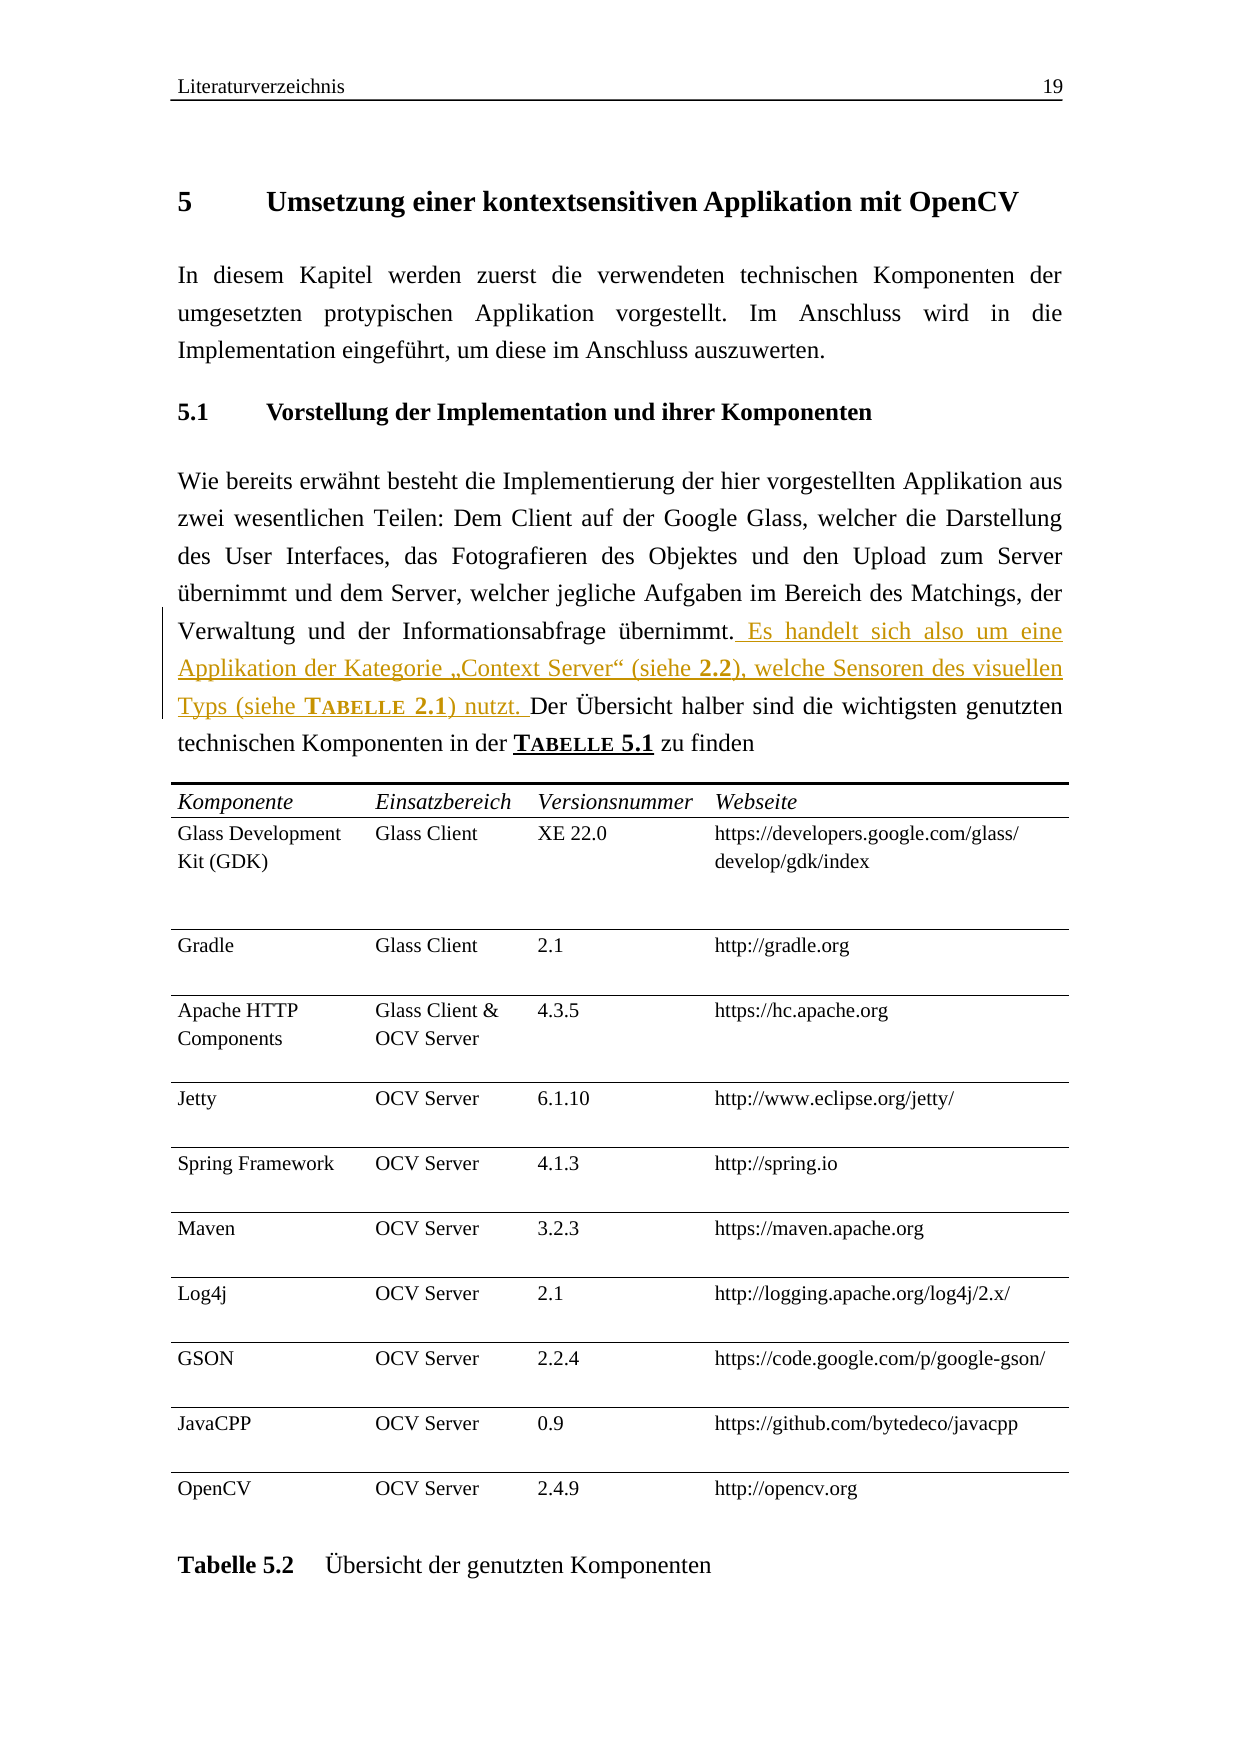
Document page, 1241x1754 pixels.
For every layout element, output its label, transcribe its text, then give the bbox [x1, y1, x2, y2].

subtitle Umsetzung einer kontextsensitiven Applikation mit OpenCV [177, 184, 1063, 218]
table_cell Glass Client [369, 818, 532, 929]
table_cell 4.3.5 [532, 996, 709, 1082]
text Wie bereits erwähnt besteht die Implementierung der hier vorgestellten Applikation aus zwei wesentlichen Teilen: Dem Client auf der Google Glass, welcher die Darstellung des User Interfaces, das Fotografieren des Objektes und den Upload zum Server übernimmt und dem Server, welcher jegliche Aufgaben im Bereich des Matchings, der Verwaltung und der Informationsabfrage übernimmt.Der Übersicht halber sind die wichtigsten genutzten technischen Komponenten in der Tabelle 5.1 zu finden [177, 457, 1063, 678]
table_cell OCV Server [369, 1213, 532, 1277]
table_cell OCV Server [369, 1343, 532, 1407]
table_cell Spring Framework [171, 1148, 369, 1212]
table_cell https://github.com/bytedeco/javacpp [709, 1408, 1069, 1472]
table_cell 6.1.10 [532, 1083, 709, 1147]
table_cell XE 22.0 [532, 818, 709, 929]
table_cell OCV Server [369, 1083, 532, 1147]
table_header Einsatzbereich [369, 785, 532, 817]
table_header Komponente [171, 785, 369, 817]
table_cell Gradle [171, 930, 369, 994]
table_cell Maven [171, 1213, 369, 1277]
table_cell Glass Client & OCV Server [369, 996, 532, 1082]
table_cell 2.1 [532, 930, 709, 994]
table_cell https://hc.apache.org [709, 996, 1069, 1082]
table_cell JavaCPP [171, 1408, 369, 1472]
table_cell OCV Server [369, 1408, 532, 1472]
table_cell OCV Server [369, 1473, 532, 1537]
table_cell https://maven.apache.org [709, 1213, 1069, 1277]
table_cell http://gradle.org [709, 930, 1069, 994]
table_header Versionsnummer [532, 785, 709, 817]
table_cell http://logging.apache.org/log4j/2.x/ [709, 1278, 1069, 1342]
table_cell Glass Client [369, 930, 532, 994]
table_cell https://developers.google.com/glass/develop/gdk/index [709, 818, 1069, 929]
table_cell GSON [171, 1343, 369, 1407]
text Wie bereits erwähnt besteht die Implementierung der hier vorgestellten Applikation aus zwei wesentlichen Teilen: Dem Client auf der Google Glass, welcher die Darstellung des User Interfaces, das Fotografieren des Objektes und den Upload zum Server übernimmt und dem Server, welcher jegliche Aufgaben im Bereich des Matchings, der Verwaltung und der Informationsabfrage übernimmt.Der Übersicht halber sind die wichtigsten genutzten technischen Komponenten in der Tabelle 5.1 zu finden [177, 679, 1063, 757]
table_cell 2.1 [532, 1278, 709, 1342]
subtitle Vorstellung der Implementation und ihrer Komponenten [177, 397, 1063, 426]
table_cell 0.9 [532, 1408, 709, 1472]
table_cell OpenCV [171, 1473, 369, 1537]
table_cell 3.2.3 [532, 1213, 709, 1277]
table_header Webseite [709, 785, 1069, 817]
table_cell http://opencv.org [709, 1473, 1069, 1537]
table_cell 2.4.9 [532, 1473, 709, 1537]
text In diesem Kapitel werden zuerst die verwendeten technischen Komponenten der umgesetzten protypischen Applikation vorgestellt. Im Anschluss wird in die Implementation eingeführt, um diese im Anschluss auszuwerten. [177, 251, 1063, 364]
table_cell 2.2.4 [532, 1343, 709, 1407]
table_cell Apache HTTP Components [171, 996, 369, 1082]
table_cell http://www.eclipse.org/jetty/ [709, 1083, 1069, 1147]
table_cell OCV Server [369, 1278, 532, 1342]
table_cell 4.1.3 [532, 1148, 709, 1212]
table_cell OCV Server [369, 1148, 532, 1212]
table_cell http://spring.io [709, 1148, 1069, 1212]
table_cell Jetty [171, 1083, 369, 1147]
table_cell Glass Development Kit (GDK) [171, 818, 369, 929]
table_cell Log4j [171, 1278, 369, 1342]
table_cell https://code.google.com/p/google-gson/ [709, 1343, 1069, 1407]
